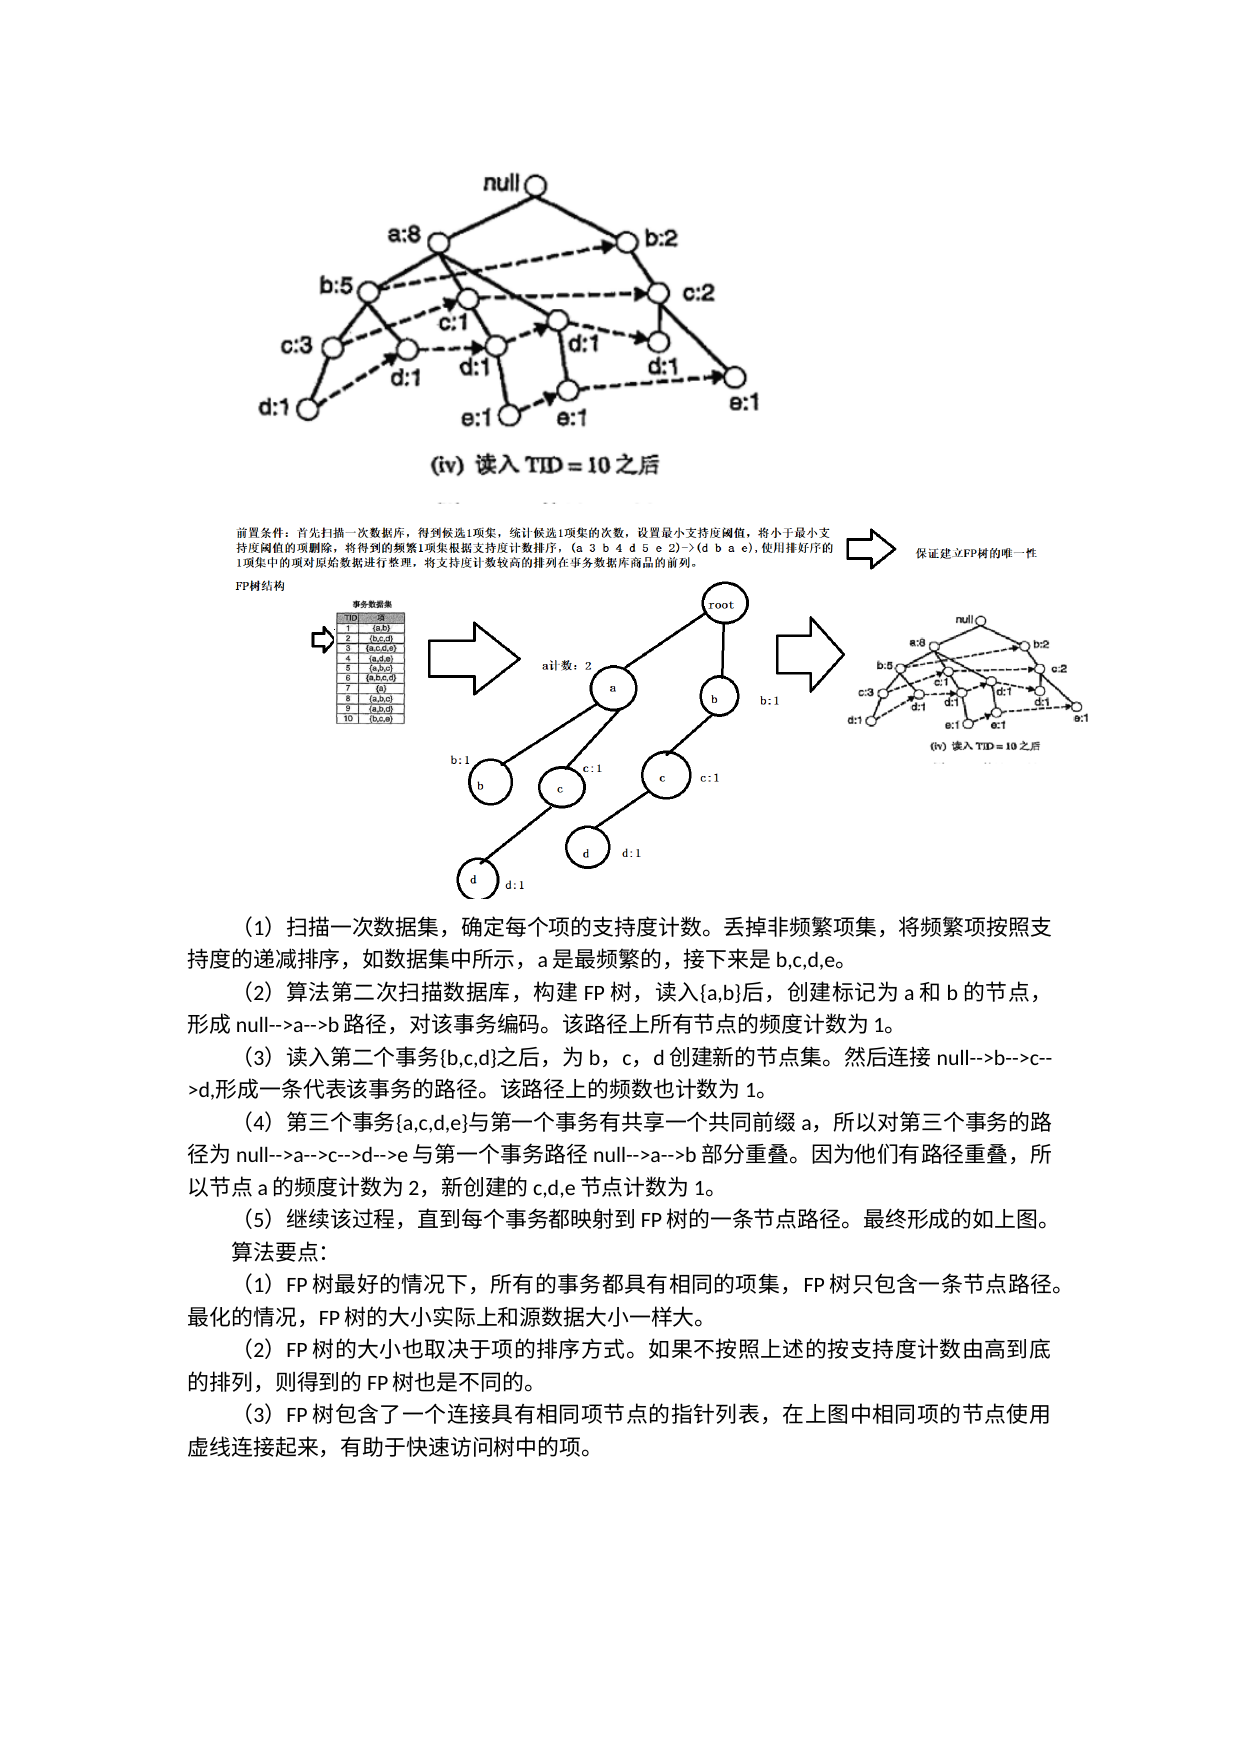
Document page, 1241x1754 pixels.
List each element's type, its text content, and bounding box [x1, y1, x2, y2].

list 继续该过程，直到每个事务都映射到FP树的一条节点路径。最终形成的如上图。 [187, 1202, 1053, 1234]
list 扫描一次数据集，确定每个项的支持度计数。丢掉非频繁项集，将频繁项按照支持度的递减排序，如数据集中所示，a是最频繁的，接下来是b,c,d,e。 [187, 909, 1053, 974]
list FP树包含了一个连接具有相同项节点的指针列表，在上图中相同项的节点使用虚线连接起来，有助于快速访问树中的项。 [187, 1397, 1053, 1462]
list 算法第二次扫描数据库，构建FP树，读入{a,b}后，创建标记为a和b的节点，形成null-->a-->b路径，对该事务编码。该路径上所有节点的频度计数为1。 [187, 974, 1053, 1039]
list 读入第二个事务{b,c,d}之后，为b，c，d创建新的节点集。然后连接null-->b-->c-->d,形成一条代表该事务的路径。该路径上的频数也计数为1。 [187, 1039, 1053, 1104]
picture [231, 162, 784, 504]
list 算法要点： [187, 1234, 1053, 1267]
picture [231, 519, 1096, 899]
list FP树最好的情况下，所有的事务都具有相同的项集，FP树只包含一条节点路径。最化的情况，FP树的大小实际上和源数据大小一样大。 [187, 1267, 1053, 1332]
list FP树的大小也取决于项的排序方式。如果不按照上述的按支持度计数由高到底的排列，则得到的FP树也是不同的。 [187, 1332, 1053, 1397]
list 第三个事务{a,c,d,e}与第一个事务有共享一个共同前缀a，所以对第三个事务的路径为null-->a-->c-->d-->e与第一个事务路径null-->a-->b部分重叠。因为他们有路径重叠，所以节点a的频度计数为2，新创建的c,d,e节点计数为1。 [187, 1104, 1053, 1202]
